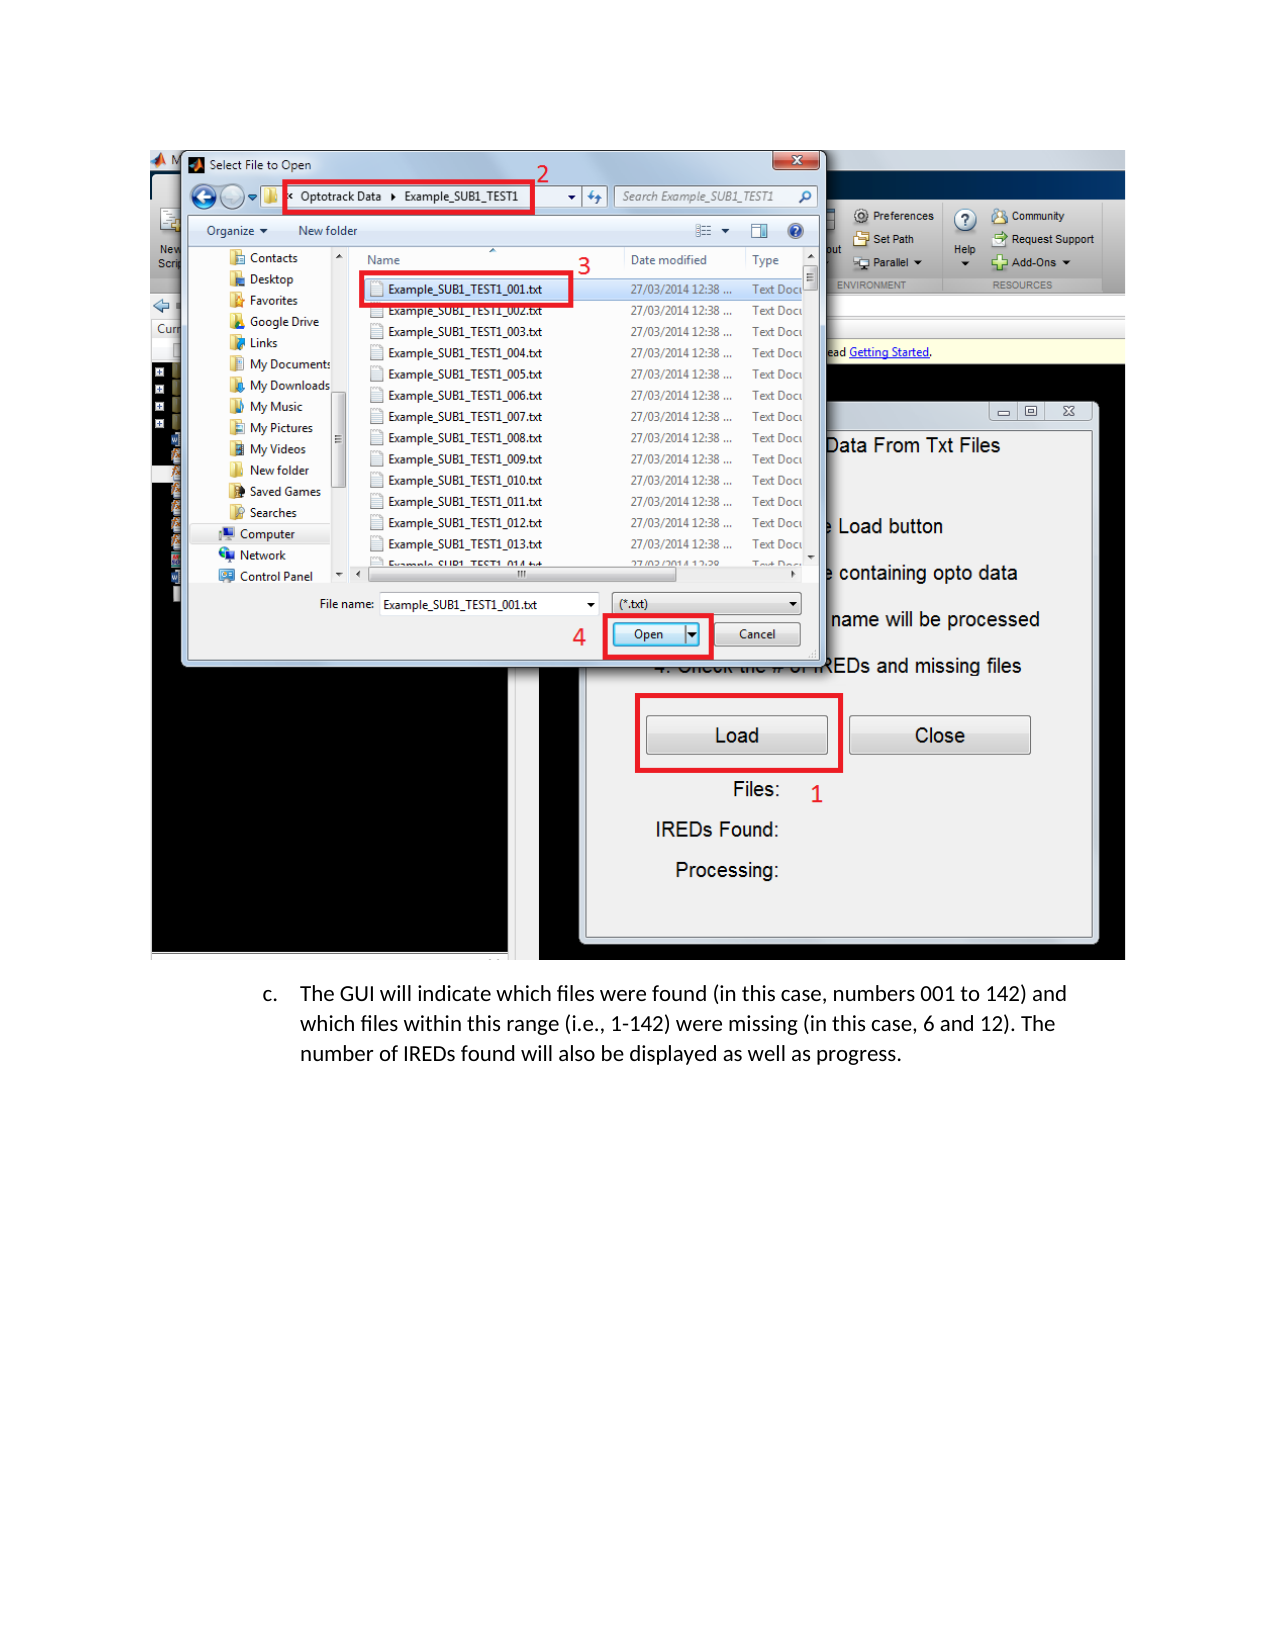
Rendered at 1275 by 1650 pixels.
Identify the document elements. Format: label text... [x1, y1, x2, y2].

list The GUI will indicate which files were found (in this case, numbers 001 to 142) and which files within this range (i.e., 1-142) were missing (in this case, 6 and 12). The number of IREDs found will also be displayed as well as progress. [262, 979, 1125, 1067]
picture [150, 150, 1125, 960]
